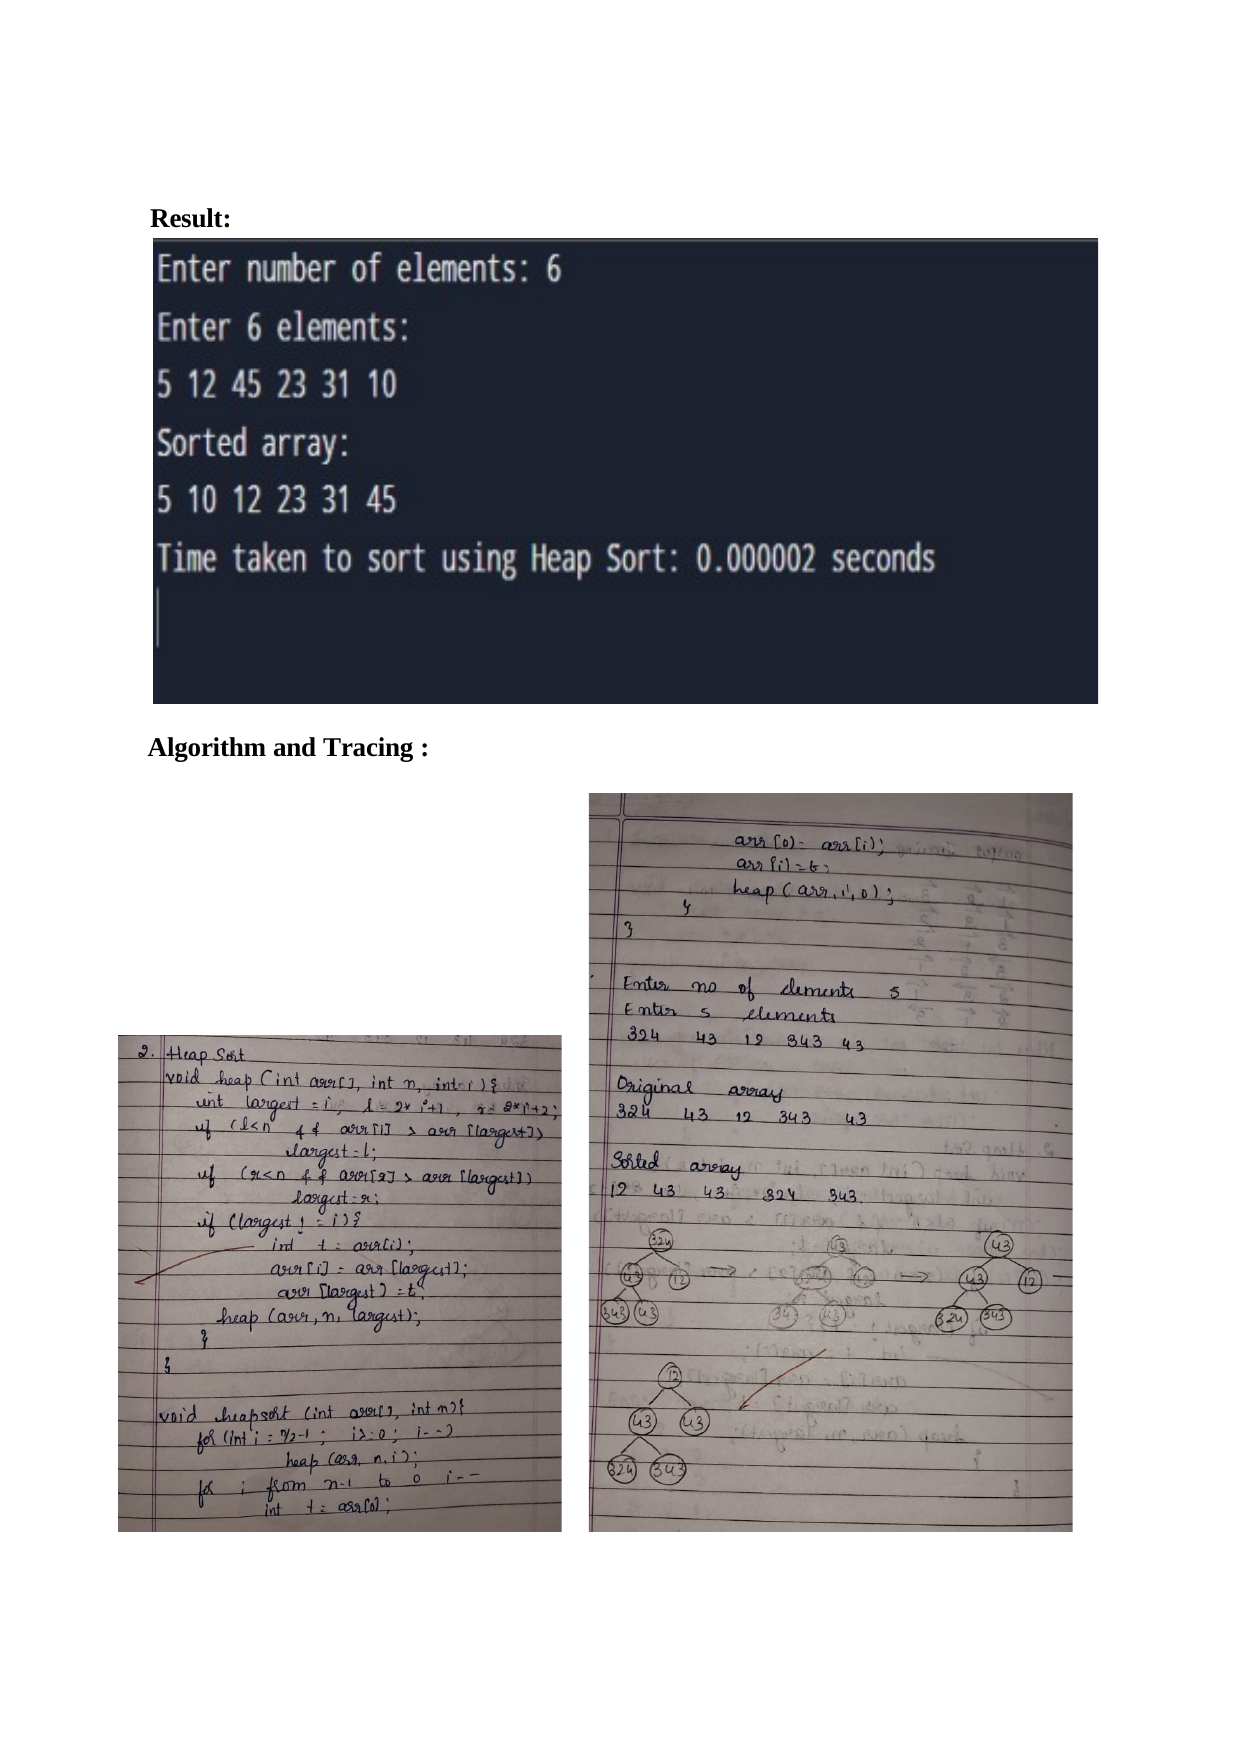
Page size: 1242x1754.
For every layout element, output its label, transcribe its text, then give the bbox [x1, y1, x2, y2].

picture [588, 793, 1073, 1532]
picture [153, 238, 1099, 704]
picture [118, 1035, 562, 1532]
text Result: [150, 202, 1124, 233]
